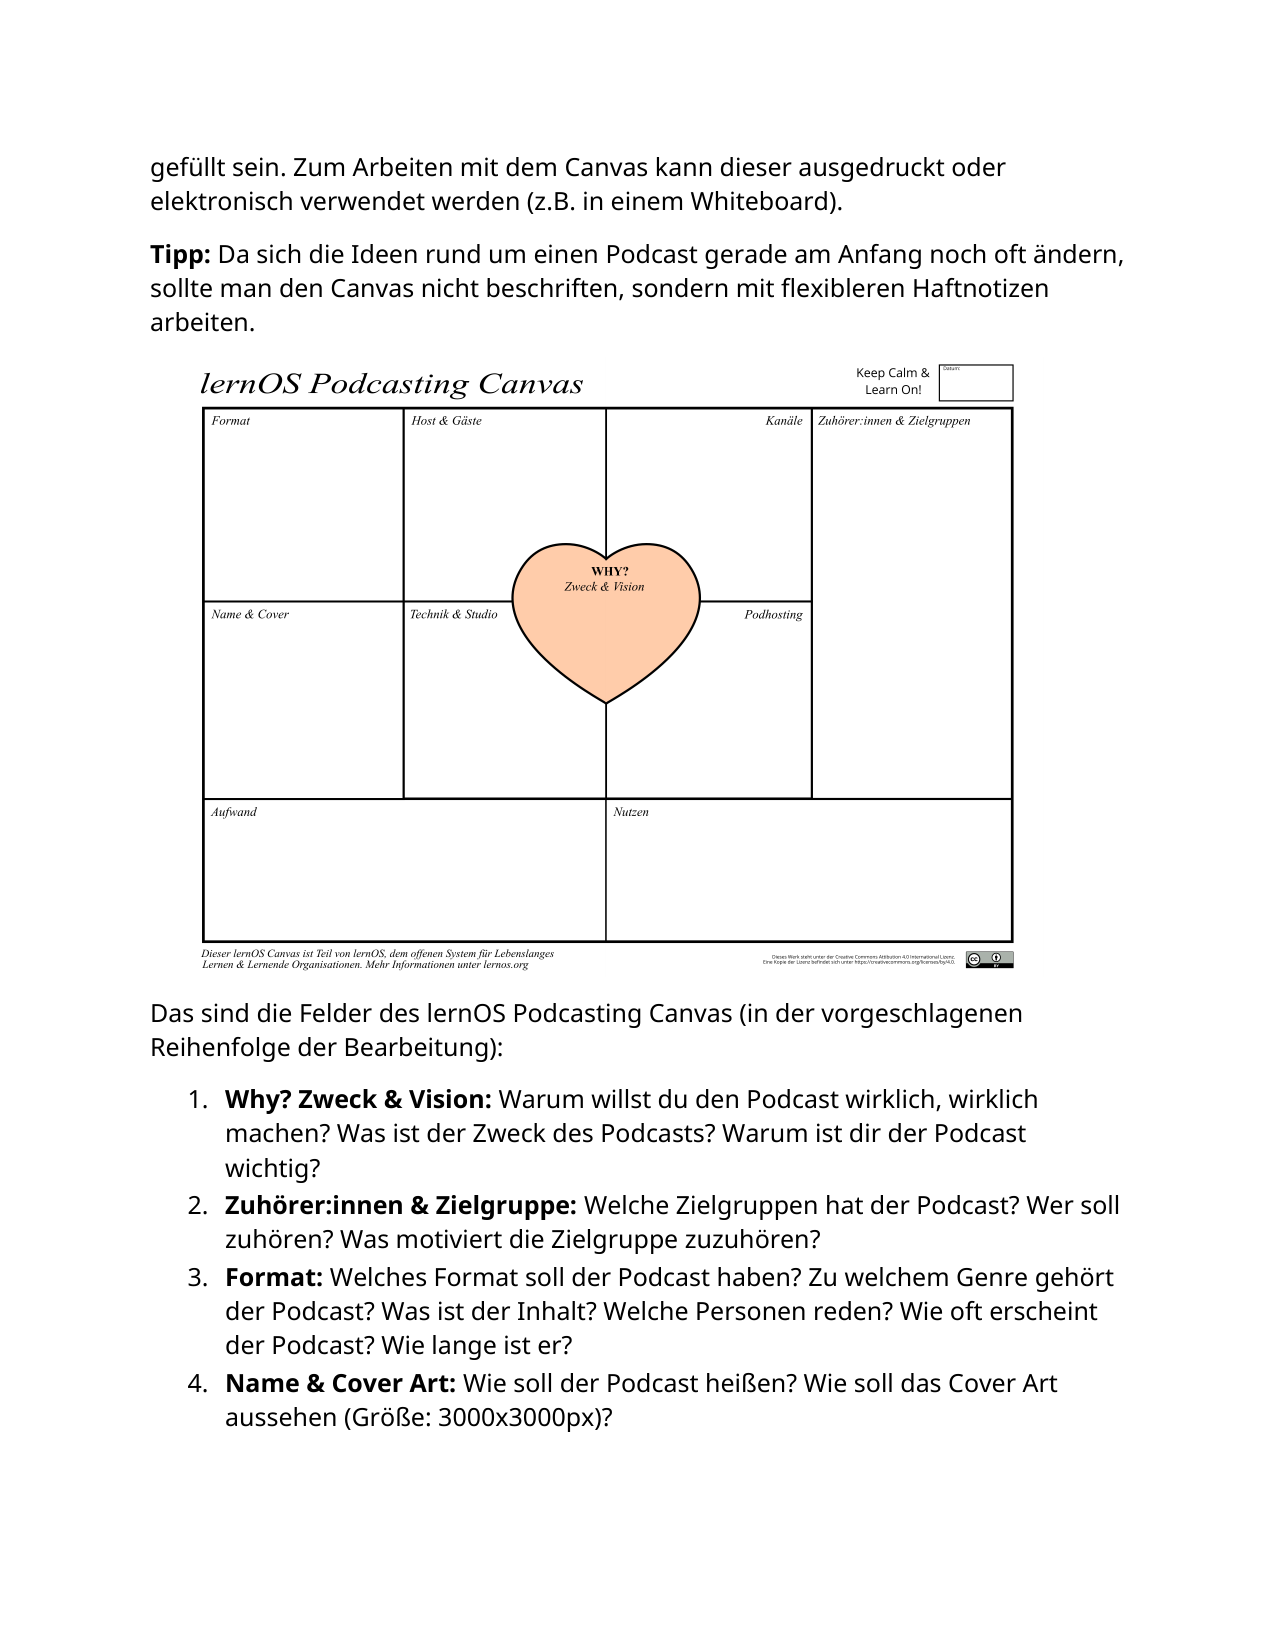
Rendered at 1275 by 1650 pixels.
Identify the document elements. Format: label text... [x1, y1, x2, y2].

list Name & Cover Art: Wie soll der Podcast heißen? Wie soll das Cover Art aussehen (Größe: 3000x3000px)? [187, 1366, 1125, 1434]
text Das sind die Felder des lernOS Podcasting Canvas (in der vorgeschlagenen Reihenfolge der Bearbeitung): [150, 995, 1125, 1063]
list Why? Zweck & Vision: Warum willst du den Podcast wirklich, wirklich machen? Was ist der Zweck des Podcasts? Warum ist dir der Podcast wichtig? [187, 1082, 1125, 1184]
list Zuhörer:innen & Zielgruppe: Welche Zielgruppen hat der Podcast? Wer soll zuhören? Was motiviert die Zielgruppe zuzuhören? [187, 1188, 1125, 1256]
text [150, 150, 1125, 218]
text Tipp: Da sich die Ideen rund um einen Podcast gerade am Anfang noch oft ändern, sollte man den Canvas nicht beschriften, sondern mit flexibleren Haftnotizen arbeiten. [150, 237, 1125, 339]
list Format: Welches Format soll der Podcast haben? Zu welchem Genre gehört der Podcast? Was ist der Inhalt? Welche Personen reden? Wie oft erscheint der Podcast? Wie lange ist er? [187, 1260, 1125, 1362]
picture [168, 357, 1044, 977]
